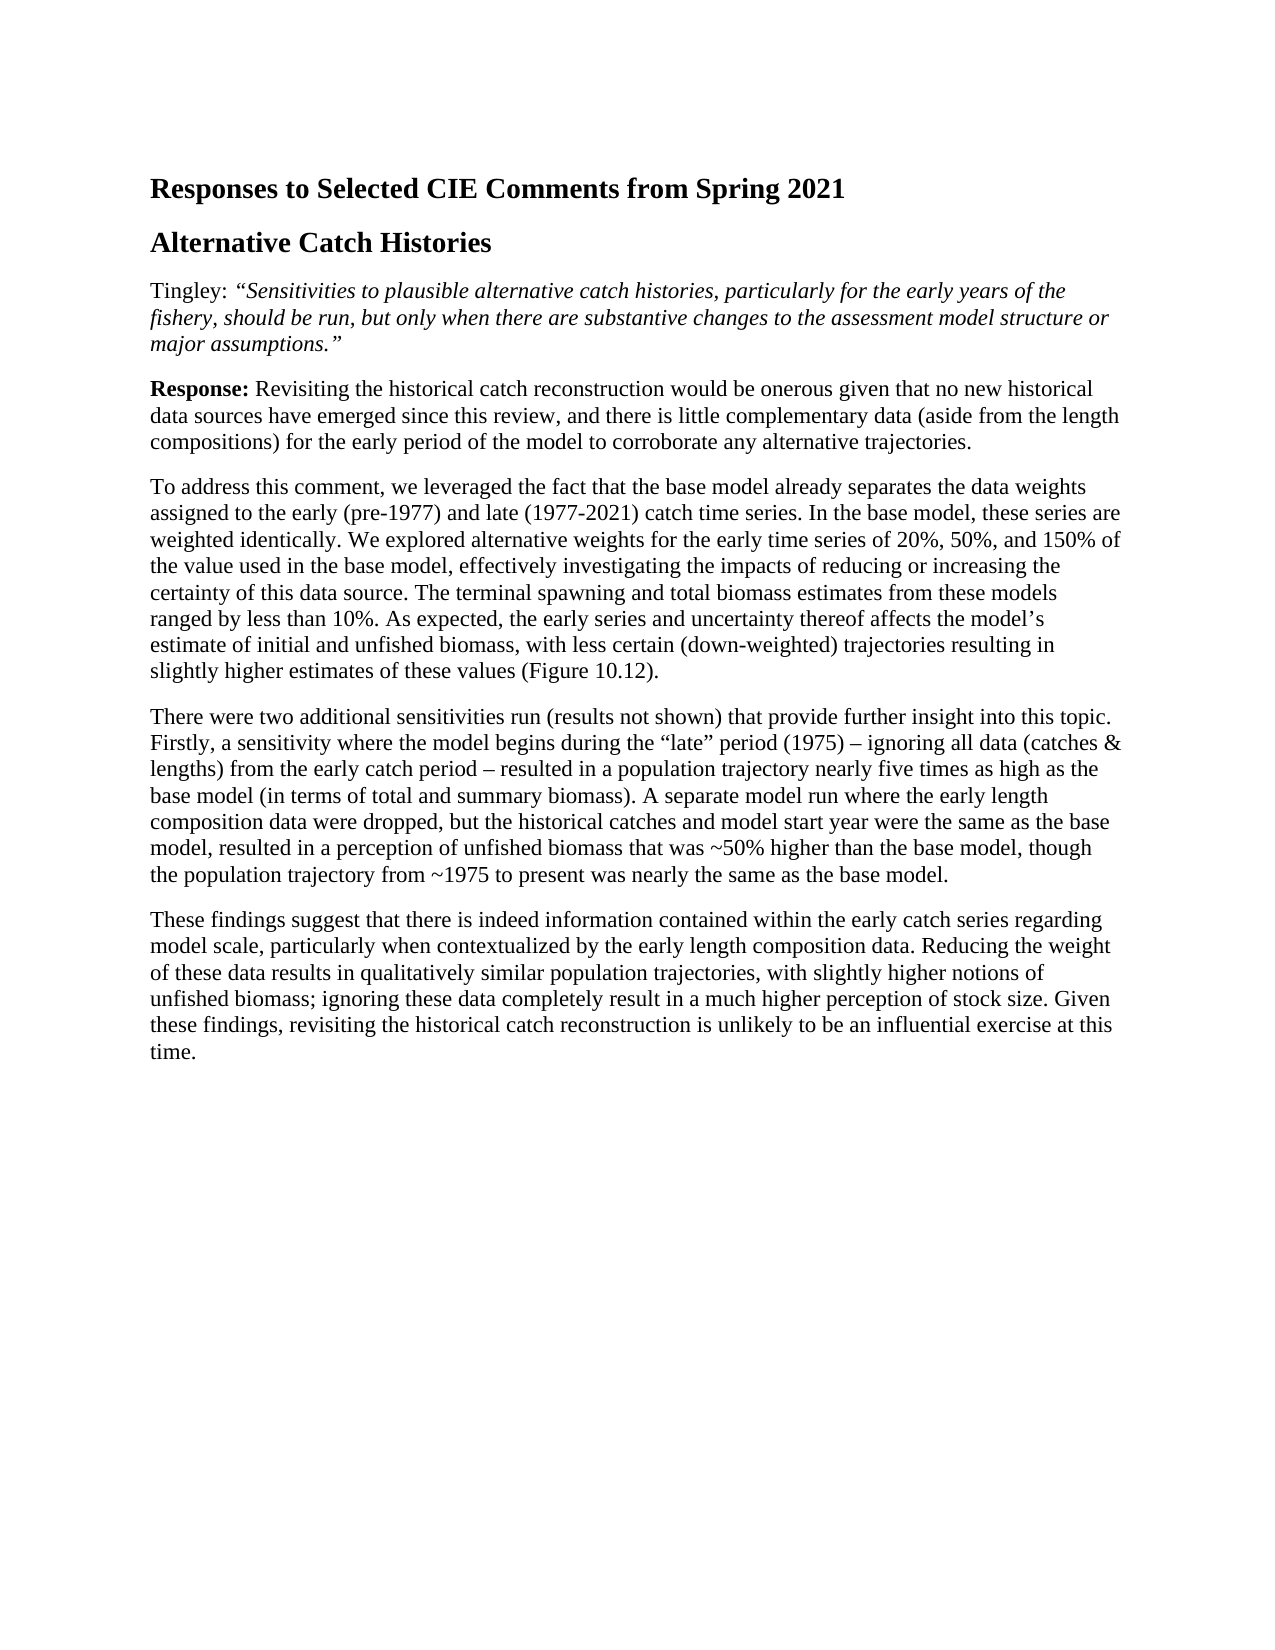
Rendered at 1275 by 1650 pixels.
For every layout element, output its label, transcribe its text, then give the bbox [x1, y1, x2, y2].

subtitle Alternative Catch Histories [150, 225, 1125, 259]
text These findings suggest that there is indeed information contained within the early catch series regarding model scale, particularly when contextualized by the early length composition data. Reducing the weight of these data results in qualitatively similar population trajectories, with slightly higher notions of unfished biomass; ignoring these data completely result in a much higher perception of stock size. Given these findings, revisiting the historical catch reconstruction is unlikely to be an influential exercise at this time. [150, 906, 1125, 1064]
text To address this comment, we leveraged the fact that the base model already separates the data weights assigned to the early (pre-1977) and late (1977-2021) catch time series. In the base model, these series are weighted identically. We explored alternative weights for the early time series of 20%, 50%, and 150% of the value used in the base model, effectively investigating the impacts of reducing or increasing the certainty of this data source. The terminal spawning and total biomass estimates from these models ranged by less than 10%. As expected, the early series and uncertainty thereof affects the model’s estimate of initial and unfished biomass, with less certain (down-weighted) trajectories resulting in slightly higher estimates of these values (Figure 10.12). [150, 473, 1125, 684]
subtitle Responses to Selected CIE Comments from Spring 2021 [150, 171, 1125, 204]
text Response: Revisiting the historical catch reconstruction would be onerous given that no new historical data sources have emerged since this review, and there is little complementary data (aside from the length compositions) for the early period of the model to corroborate any alternative trajectories. [150, 375, 1125, 454]
text There were two additional sensitivities run (results not shown) that provide further insight into this topic. Firstly, a sensitivity where the model begins during the “late” period (1975) – ignoring all data (catches & lengths) from the early catch period – resulted in a population trajectory nearly five times as high as the base model (in terms of total and summary biomass). A separate model run where the early length composition data were dropped, but the historical catches and model start year were the same as the base model, resulted in a perception of unfished biomass that was ~50% higher than the base model, though the population trajectory from ~1975 to present was nearly the same as the base model. [150, 703, 1125, 887]
text Tingley: “Sensitivities to plausible alternative catch histories, particularly for the early years of the fishery, should be run, but only when there are substantive changes to the assessment model structure or major assumptions.” [150, 277, 1125, 357]
